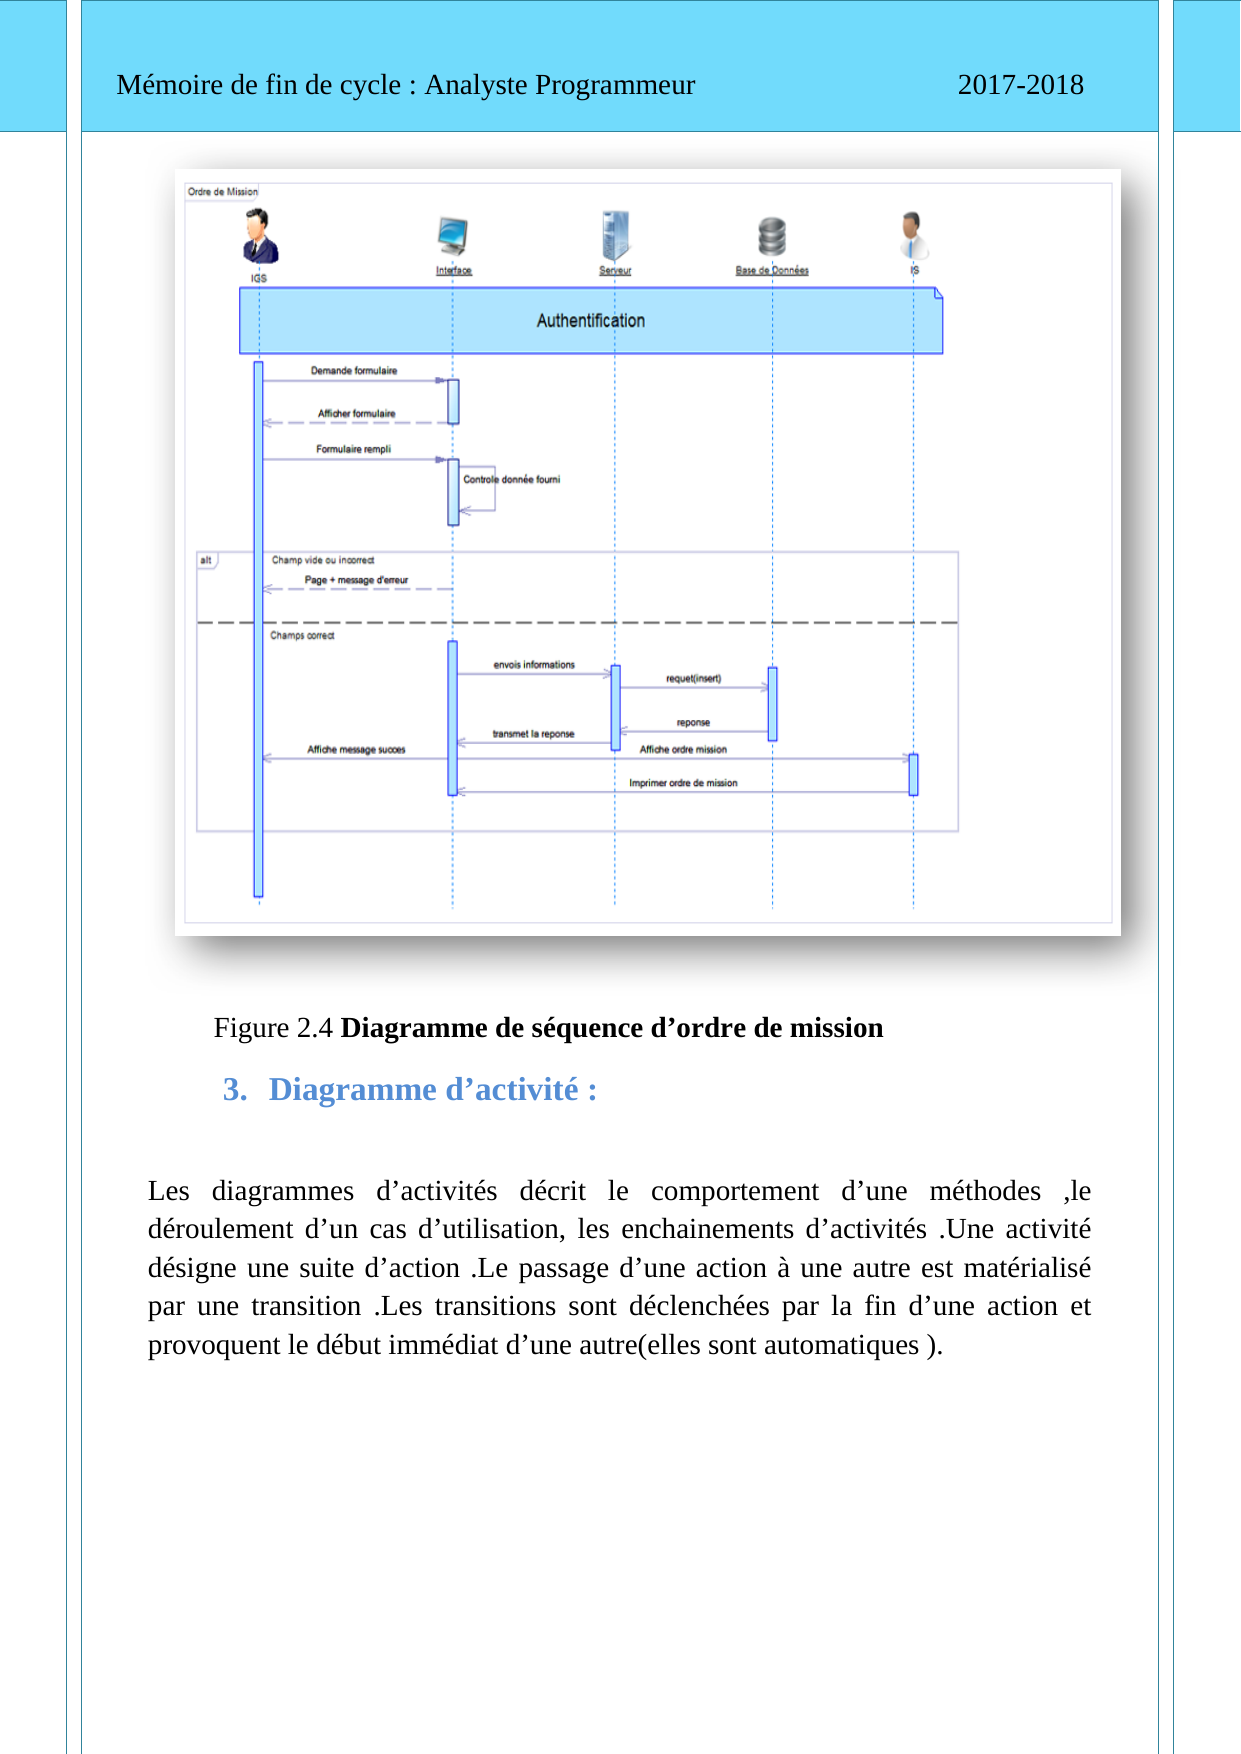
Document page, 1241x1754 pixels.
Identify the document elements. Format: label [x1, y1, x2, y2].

picture [175, 169, 1121, 936]
